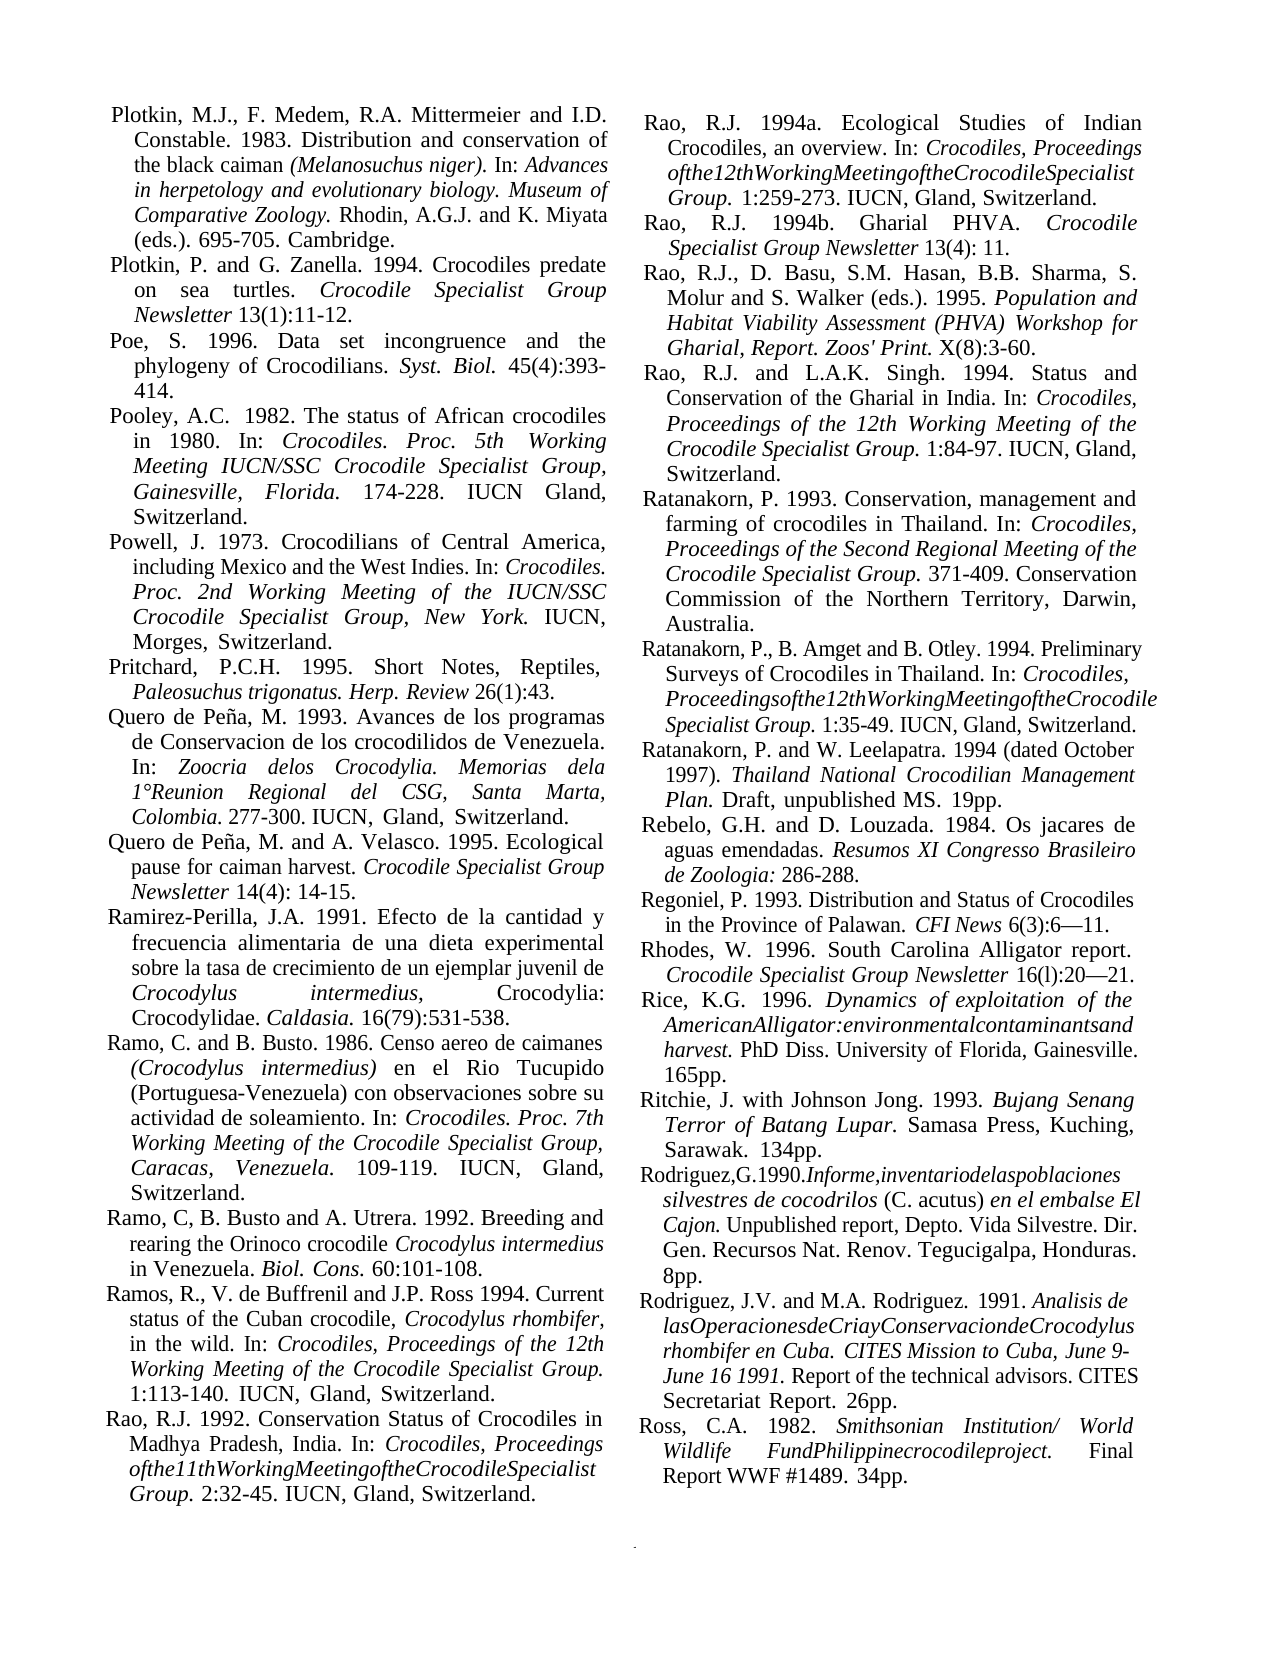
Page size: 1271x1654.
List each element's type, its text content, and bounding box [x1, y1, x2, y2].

text Poe, S. 1996. Data set incongruence and the phylogeny of Crocodilians. Syst. Biol. 45(4):393-414. [109, 328, 606, 404]
text Quero de Peña, M. 1993. Avances de los programas de Conservacion de los crocodilidos de Venezuela. In: Zoocria delos Crocodylia. Memorias dela 1°Reunion Regional del CSG, Santa Marta, Colombia. 277-300. IUCN, Gland, Switzerland. [108, 704, 606, 829]
text Plotkin, P. and G. Zanella. 1994. Crocodiles predate on sea turtles. Crocodile Specialist Group Newsletter 13(1):11-12. [110, 253, 607, 328]
text Ratanakorn, P., B. Amget and B. Otley. 1994. Preliminary Surveys of Crocodiles in Thailand. In: Crocodiles, Proceedingsofthe12thWorkingMeetingoftheCrocodile Specialist Group. 1:35-49. IUCN, Gland, Switzerland. [642, 637, 1177, 737]
subtitle Paleosuchus trigonatus. Herp. Review 26(1):43. [132, 679, 612, 704]
text Pooley, A.C. 1982. The status of African crocodiles in 1980. In: Crocodiles. Proc. 5th Working Meeting IUCN/SSC Crocodile Specialist Group, Gainesville, Florida. 174-228. IUCN Gland, Switzerland. [109, 404, 607, 529]
text Rao, R.J. 1992. Conservation Status of Crocodiles in Madhya Pradesh, India. In: Crocodiles, Proceedings ofthe11thWorkingMeetingoftheCrocodileSpecialist Group. 2:32-45. IUCN, Gland, Switzerland. [105, 1406, 603, 1507]
text Rebelo, G.H. and D. Louzada. 1984. Os jacares de aguas emendadas. Resumos XI Congresso Brasileiro de Zoologia: 286-288. [641, 812, 1136, 887]
text AmericanAlligator:environmentalcontaminantsand harvest. PhD Diss. University of Florida, Gainesville. 165pp. [664, 1012, 1139, 1087]
text Ramirez-Perilla, J.A. 1991. Efecto de la cantidad y frecuencia alimentaria de una dieta experimental sobre la tasa de crecimiento de un ejemplar juvenil de Crocodylus intermedius, Crocodylia: Crocodylidae. Caldasia. 16(79):531-538. [107, 905, 605, 1030]
text Rodriguez,G.1990.Informe,inventariodelaspoblaciones silvestres de cocodrilos (C. acutus) en el embalse El Cajon. Unpublished report, Depto. Vida Silvestre. Dir. Gen. Recursos Nat. Renov. Tegucigalpa, Honduras. 8pp. [640, 1163, 1143, 1288]
text Rodriguez, J.V. and M.A. Rodriguez. 1991. Analisis de lasOperacionesdeCriayConservaciondeCrocodylus rhombifer en Cuba. CITES Mission to Cuba, June 9- June 16 1991. Report of the technical advisors. CITES Secretariat Report. 26pp. [639, 1288, 1144, 1413]
text Ross, C.A. 1982. Smithsonian Institution/ World Wildlife FundPhilippinecrocodileproject. Final Report WWF #1489. 34pp. [639, 1413, 1133, 1489]
text Regoniel, P. 1993. Distribution and Status of Crocodiles in the Province of Palawan. CFI News 6(3):6—11. [641, 887, 1135, 937]
text Ramos, R., V. de Buffrenil and J.P. Ross 1994. Current status of the Cuban crocodile, Crocodylus rhombifer, in the wild. In: Crocodiles, Proceedings of the 12th Working Meeting of the Crocodile Specialist Group. 1:113-140. IUCN, Gland, Switzerland. [106, 1281, 605, 1406]
text Crocodile Specialist Group Newsletter 16(l):20—21. Rice, K.G. 1996. Dynamics of exploitation of the [641, 962, 1134, 1012]
text Ratanakorn, P. 1993. Conservation, management and farming of crocodiles in Thailand. In: Crocodiles, Proceedings of the Second Regional Meeting of the Crocodile Specialist Group. 371-409. Conservation Commission of the Northern Territory, Darwin, Australia. [642, 486, 1137, 637]
text Pritchard, P.C.H. 1995. Short Notes, Reptiles, [108, 654, 612, 679]
text Powell, J. 1973. Crocodilians of Central America, including Mexico and the West Indies. In: Crocodiles. Proc. 2nd Working Meeting of the IUCN/SSC Crocodile Specialist Group, New York. IUCN, Morges, Switzerland. [109, 529, 606, 654]
text Rao, R.J. 1994b. Gharial PHVA. Crocodile Specialist Group Newsletter 13(4): 11. [644, 210, 1137, 260]
text Rao, R.J. 1994a. Ecological Studies of Indian Crocodiles, an overview. In: Crocodiles, Proceedings ofthe12thWorkingMeetingoftheCrocodileSpecialist Group. 1:259-273. IUCN, Gland, Switzerland. [644, 110, 1142, 210]
text Quero de Peña, M. and A. Velasco. 1995. Ecological pause for caiman harvest. Crocodile Specialist Group Newsletter 14(4): 14-15. [108, 829, 605, 905]
text Rao, R.J., D. Basu, S.M. Hasan, B.B. Sharma, S. Molur and S. Walker (eds.). 1995. Population and Habitat Viability Assessment (PHVA) Workshop for Gharial, Report. Zoos' Print. X(8):3-60. [643, 260, 1137, 361]
text Rao, R.J. and L.A.K. Singh. 1994. Status and Conservation of the Gharial in India. In: Crocodiles, Proceedings of the 12th Working Meeting of the Crocodile Specialist Group. 1:84-97. IUCN, Gland, Switzerland. [643, 361, 1137, 486]
text Plotkin, M.J., F. Medem, R.A. Mittermeier and I.D. Constable. 1983. Distribution and conservation of the black caiman (Melanosuchus niger). In: Advances in herpetology and evolutionary biology. Museum of Comparative Zoology. Rhodin, A.G.J. and K. Miyata (eds.). 695-705. Cambridge. [111, 102, 608, 253]
text Ratanakorn, P. and W. Leelapatra. 1994 (dated October 1997). Thailand National Crocodilian Management Plan. Draft, unpublished MS. 19pp. [642, 737, 1135, 812]
text Ramo, C. and B. Busto. 1986. Censo aereo de caimanes (Crocodylus intermedius) en el Rio Tucupido (Portuguesa-Venezuela) con observaciones sobre su actividad de soleamiento. In: Crocodiles. Proc. 7th Working Meeting of the Crocodile Specialist Group, Caracas, Venezuela. 109-119. IUCN, Gland, Switzerland. [107, 1030, 604, 1206]
text Ramo, C, B. Busto and A. Utrera. 1992. Breeding and rearing the Orinoco crocodile Crocodylus intermedius in Venezuela. Biol. Cons. 60:101-108. [106, 1206, 604, 1281]
text Rhodes, W. 1996. South Carolina Alligator report. [640, 937, 1177, 962]
text Ritchie, J. with Johnson Jong. 1993. Bujang Senang Terror of Batang Lupar. Samasa Press, Kuching, Sarawak. 134pp. [639, 1087, 1134, 1163]
